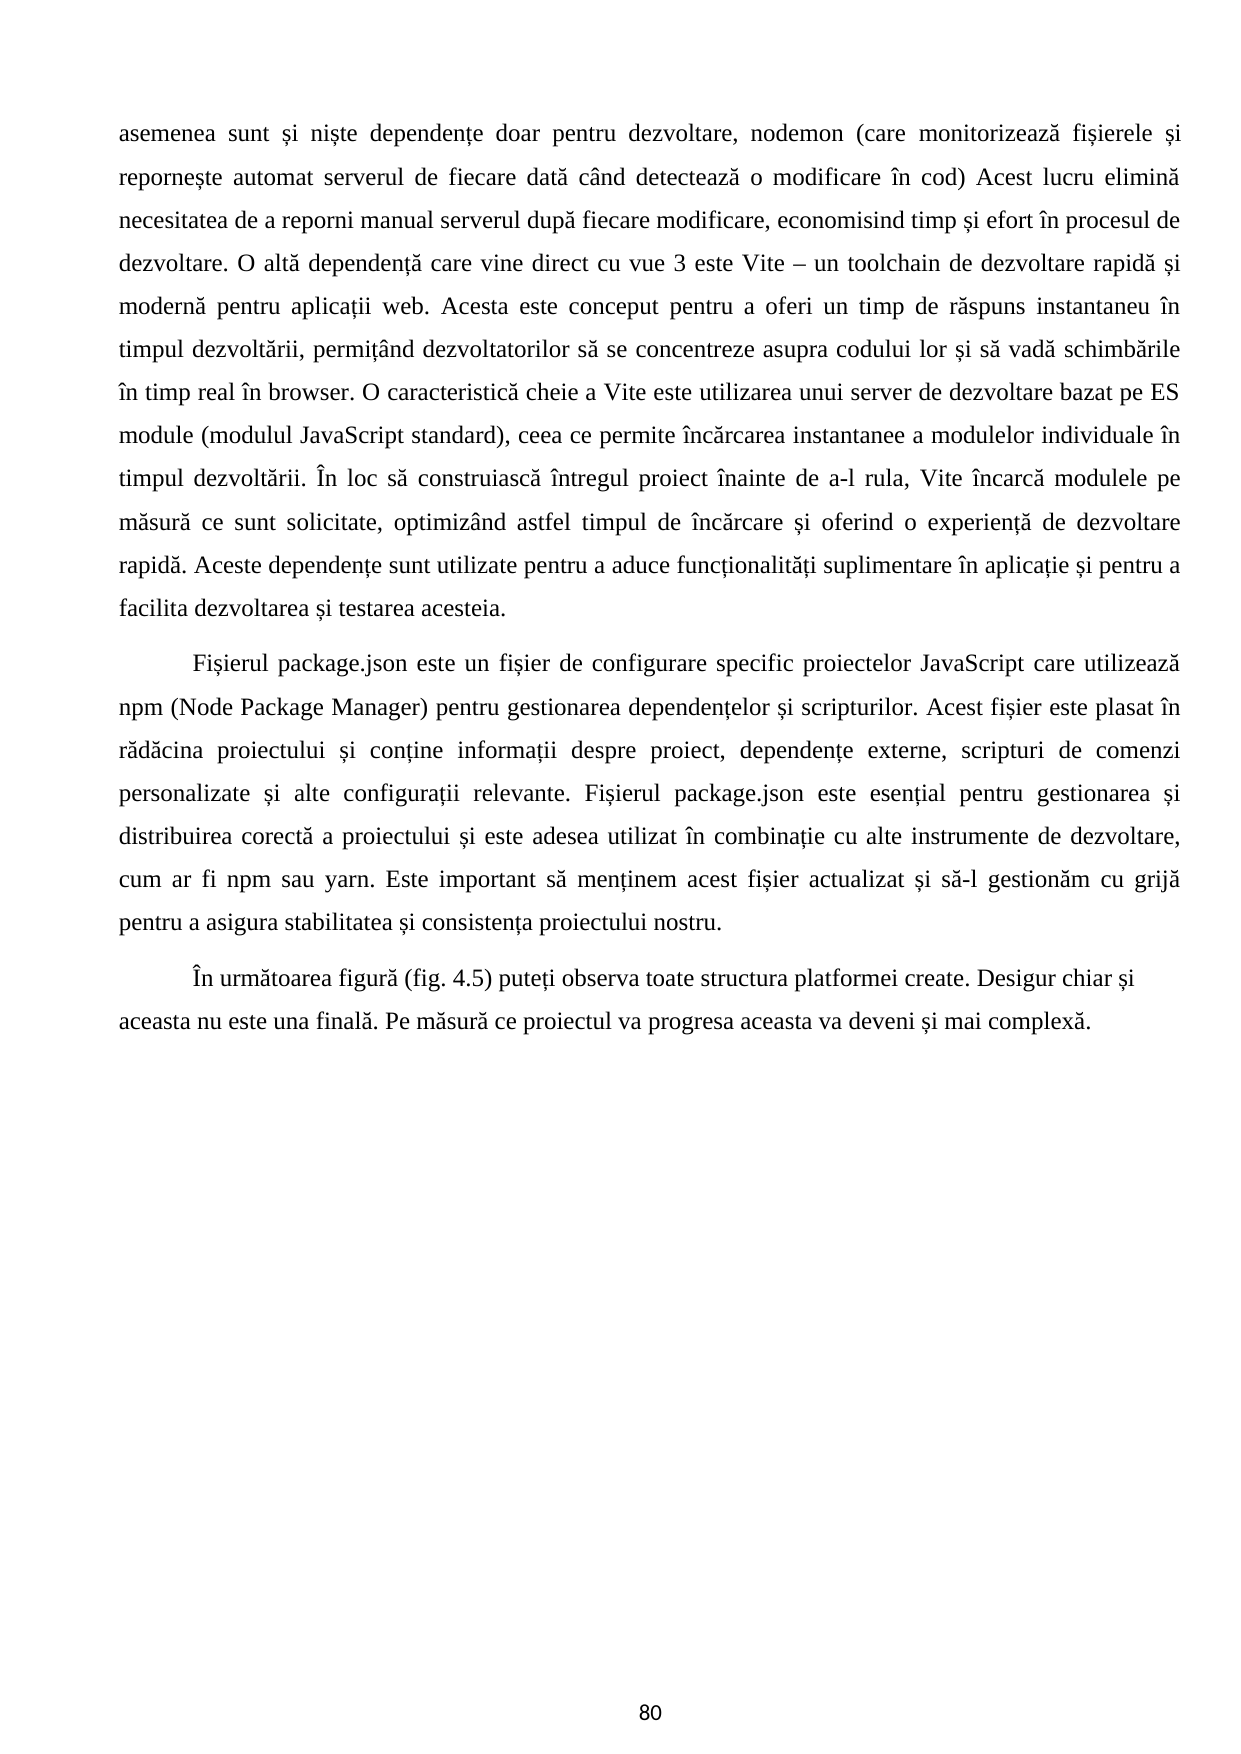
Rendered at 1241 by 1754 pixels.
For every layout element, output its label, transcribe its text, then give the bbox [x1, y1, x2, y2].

text În următoarea figură (fig. 4.5) puteți observa toate structura platformei create. Desigur chiar și aceasta nu este una finală. Pe măsură ce proiectul va progresa aceasta va deveni și mai complexă. [118, 963, 1182, 1035]
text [118, 118, 1182, 622]
text Fișierul package.json este un fișier de configurare specific proiectelor JavaScript care utilizează npm (Node Package Manager) pentru gestionarea dependențelor și scripturilor. Acest fișier este plasat în rădăcina proiectului și conține informații despre proiect, dependențe externe, scripturi de comenzi personalizate și alte configurații relevante. Fișierul package.json este esențial pentru gestionarea și distribuirea corectă a proiectului și este adesea utilizat în combinație cu alte instrumente de dezvoltare, cum ar fi npm sau yarn. Este important să menținem acest fișier actualizat și să-l gestionăm cu grijă pentru a asigura stabilitatea și consistența proiectului nostru. [118, 648, 1182, 936]
